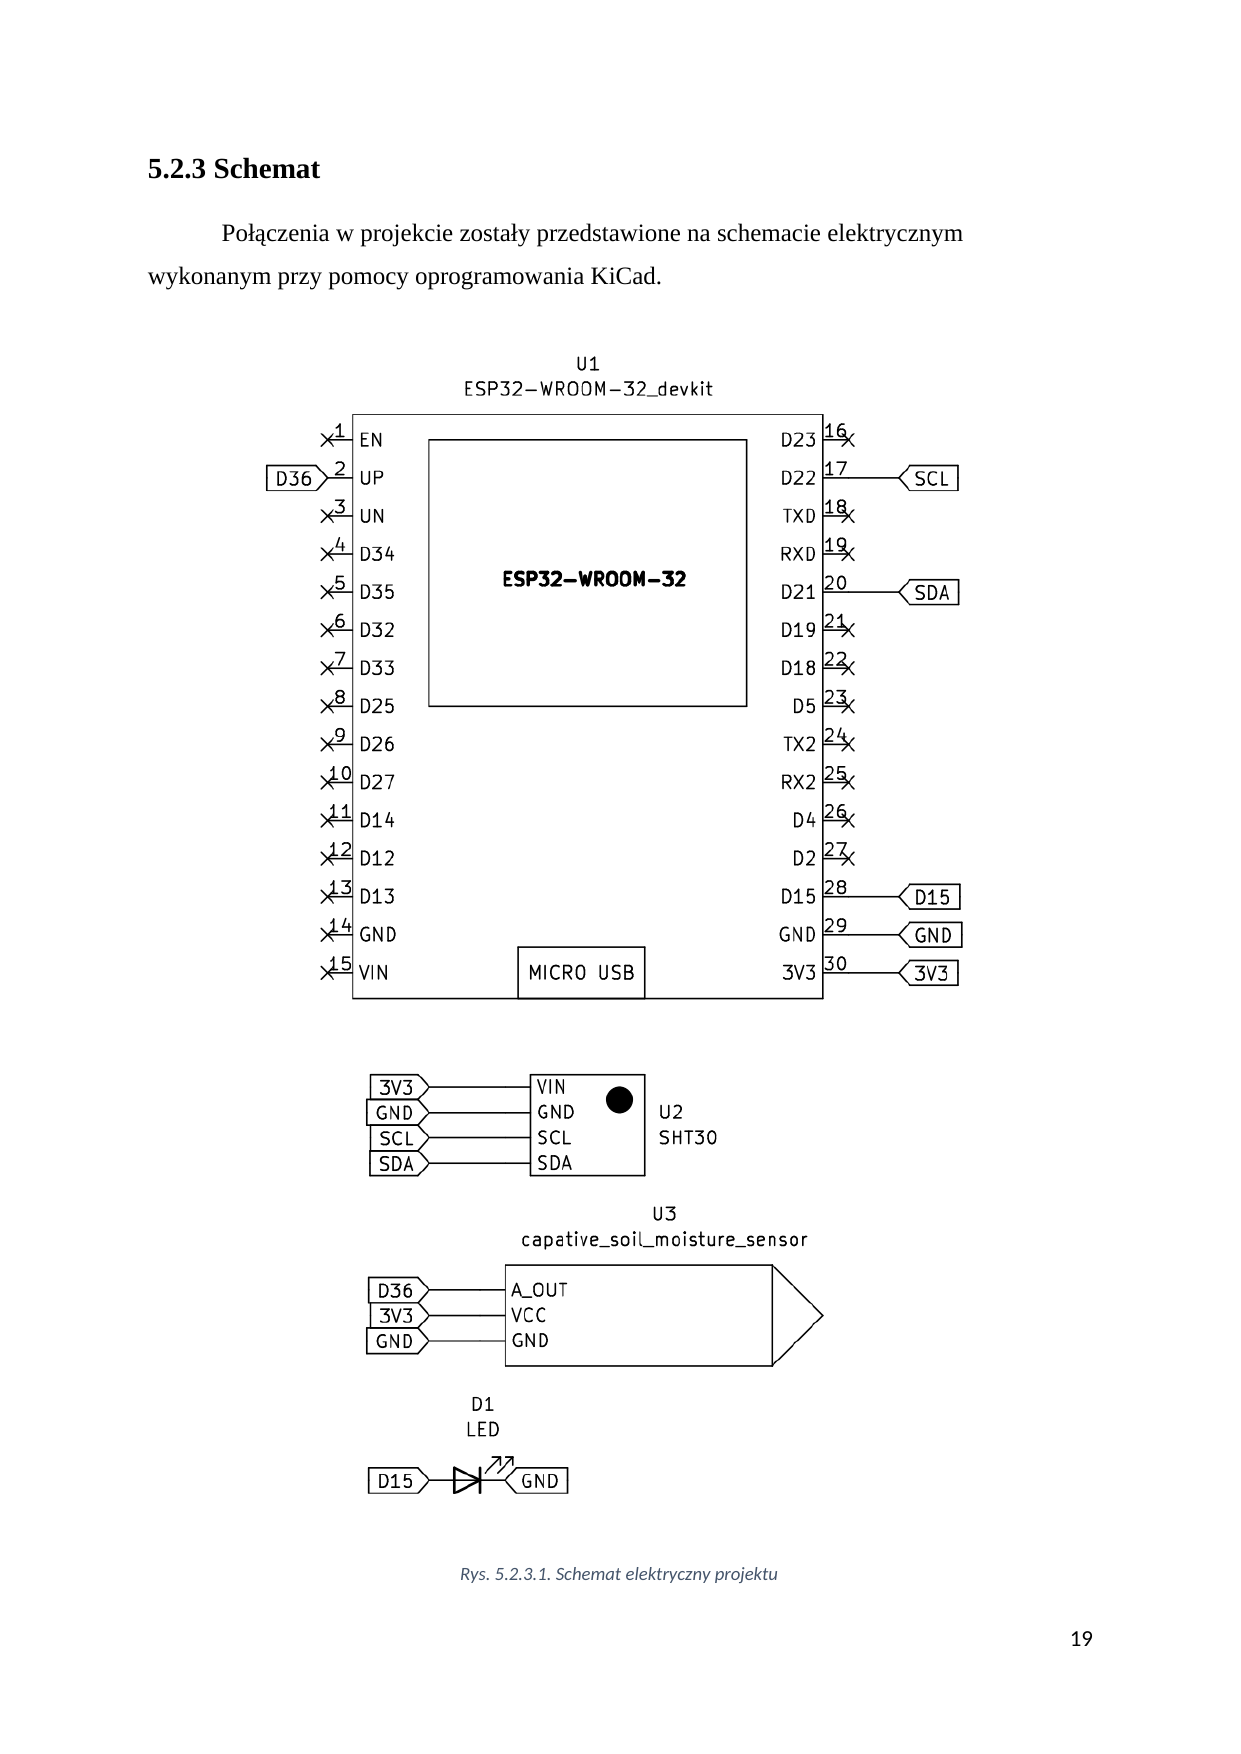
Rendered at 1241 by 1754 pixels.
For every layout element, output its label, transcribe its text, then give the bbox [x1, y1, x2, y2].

picture [237, 320, 1004, 1531]
text Połączenia w projekcie zostały przedstawione na schemacie elektrycznym wykonanym przy pomocy oprogramowania KiCad. [148, 218, 1093, 289]
text 5.2.3 Schemat [148, 151, 1093, 184]
text Rys. 5.2.3.1. Schemat elektryczny projektu [148, 1562, 1093, 1584]
